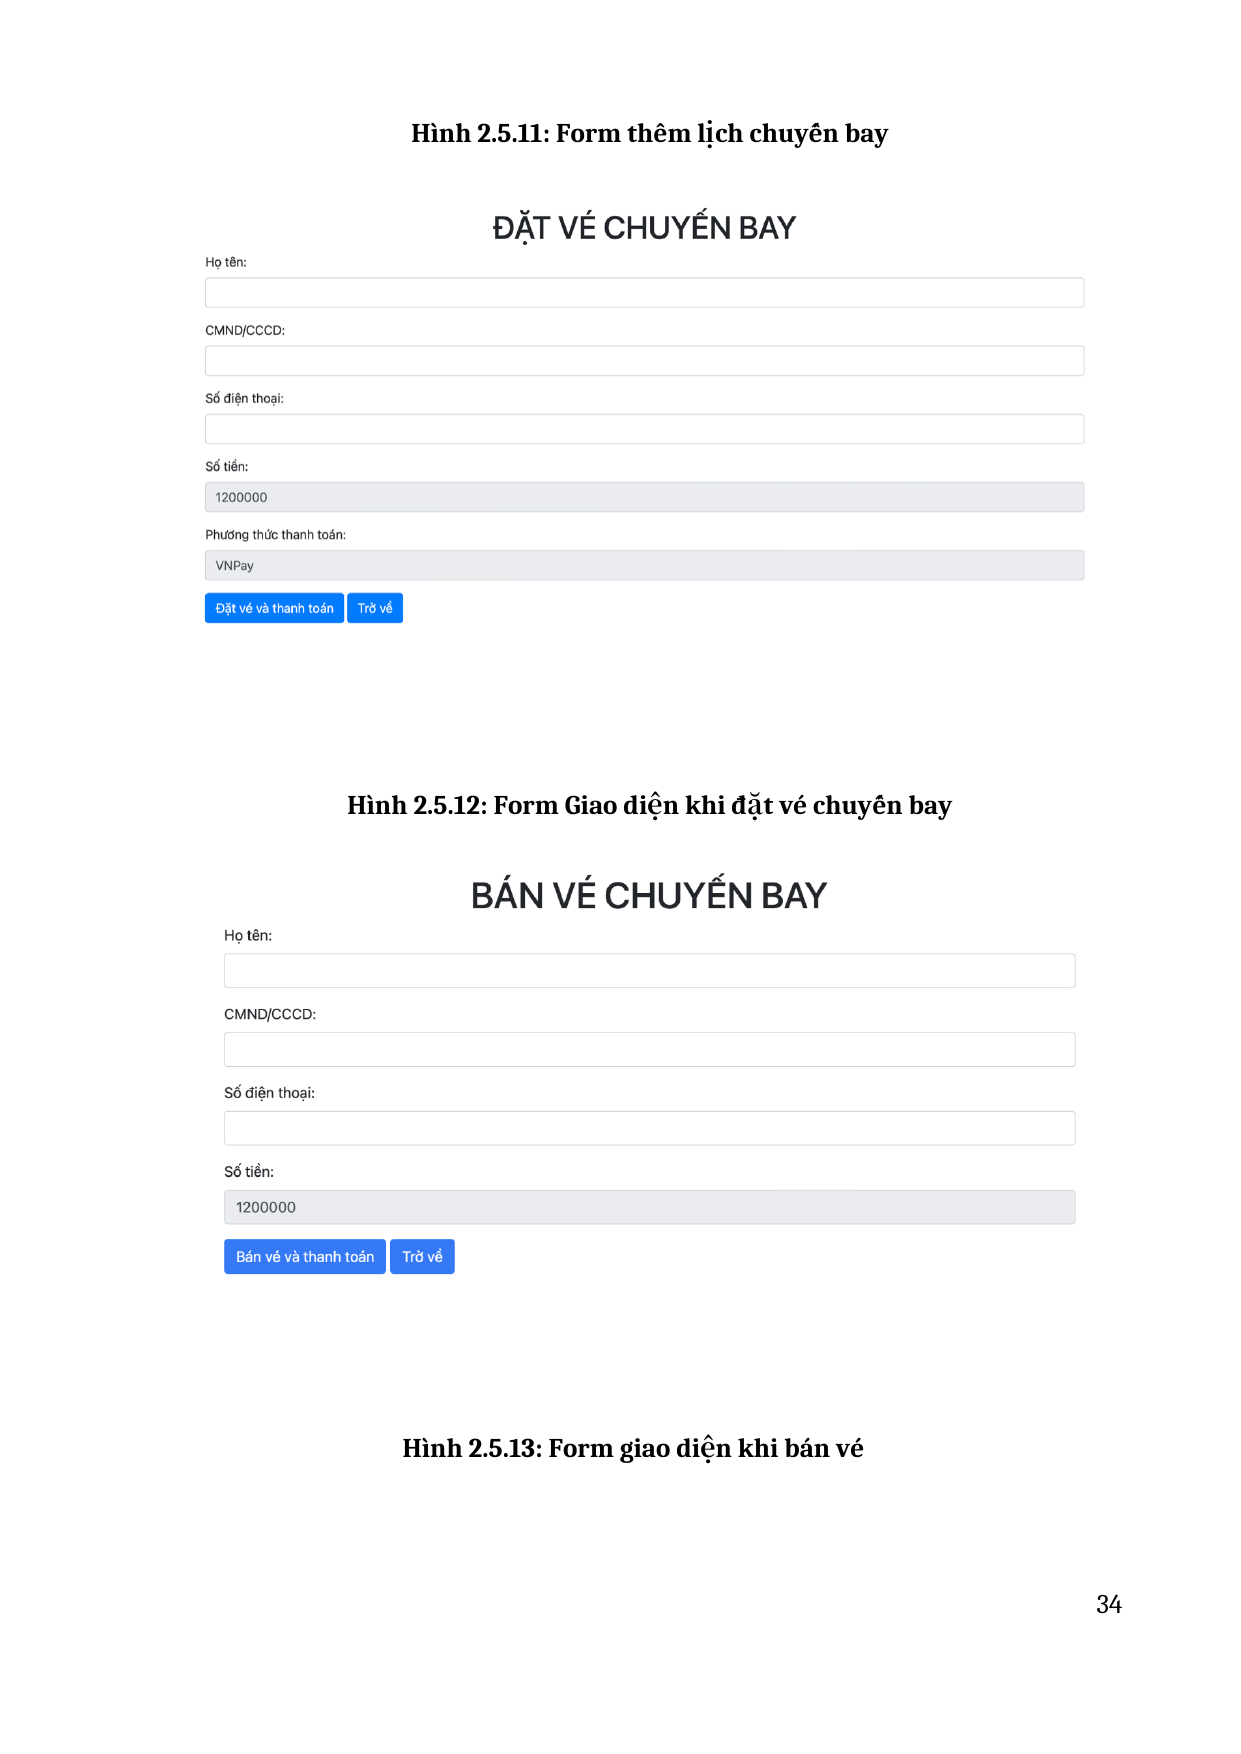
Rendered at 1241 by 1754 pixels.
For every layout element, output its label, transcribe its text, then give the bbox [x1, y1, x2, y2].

text Hình 2.5.11: Form thêm lịch chuyến bay [177, 118, 1122, 149]
text Hình 2.5.13: Form giao diện khi bán vé [177, 1433, 1122, 1464]
picture [177, 854, 1123, 1399]
text Hình 2.5.12: Form Giao diện khi đặt vé chuyến bay [177, 790, 1122, 821]
picture [177, 183, 1123, 756]
